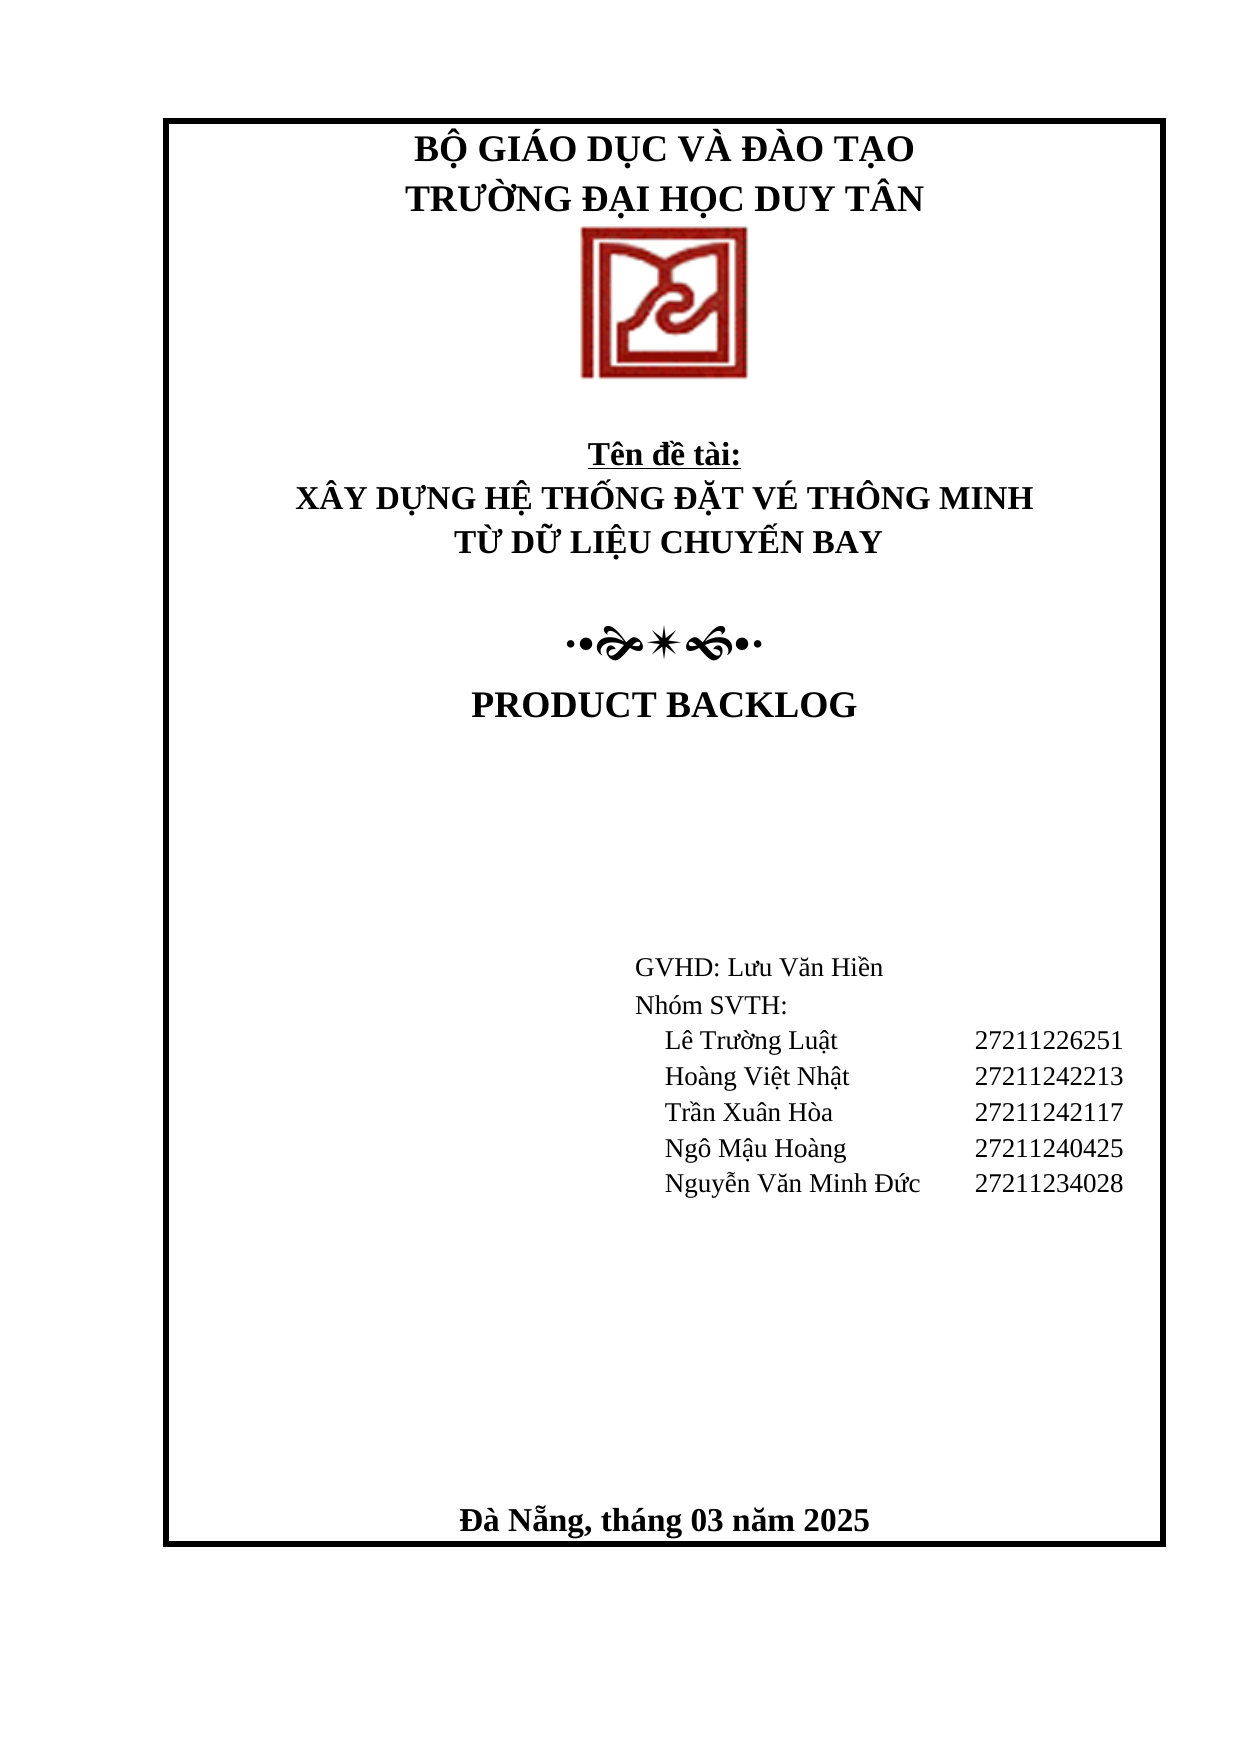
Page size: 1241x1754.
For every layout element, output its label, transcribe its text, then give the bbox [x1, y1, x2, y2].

text Nhóm SVTH: [169, 980, 1160, 1016]
text PRODUCT BACKLOG [169, 674, 1160, 726]
text TRƯỜNG ĐẠI HỌC DUY TÂN [169, 168, 1160, 219]
text Tên đề tài: [169, 426, 1160, 470]
text Trần Xuân Hòa 27211242117 [169, 1088, 1160, 1123]
text Đà Nẵng, tháng 03 năm 2025 [169, 1492, 1160, 1541]
text ·•🙞🙜•· [169, 602, 1160, 673]
text Hoàng Việt Nhật 27211242213 [169, 1052, 1160, 1088]
text Lê Trường Luật 27211226251 [169, 1016, 1160, 1052]
picture [579, 225, 750, 381]
text TỪ DỮ LIỆU CHUYẾN BAY [169, 514, 1160, 561]
text BỘ GIÁO DỤC VÀ ĐÀO TẠO [169, 124, 1160, 168]
text XÂY DỰNG HỆ THỐNG ĐẶT VÉ THÔNG MINH [169, 470, 1160, 514]
text Nguyễn Văn Minh Đức 27211234028 [169, 1159, 1160, 1198]
text Ngô Mậu Hoàng 27211240425 [169, 1123, 1160, 1159]
text GVHD: Lưu Văn Hiền [169, 943, 1160, 980]
